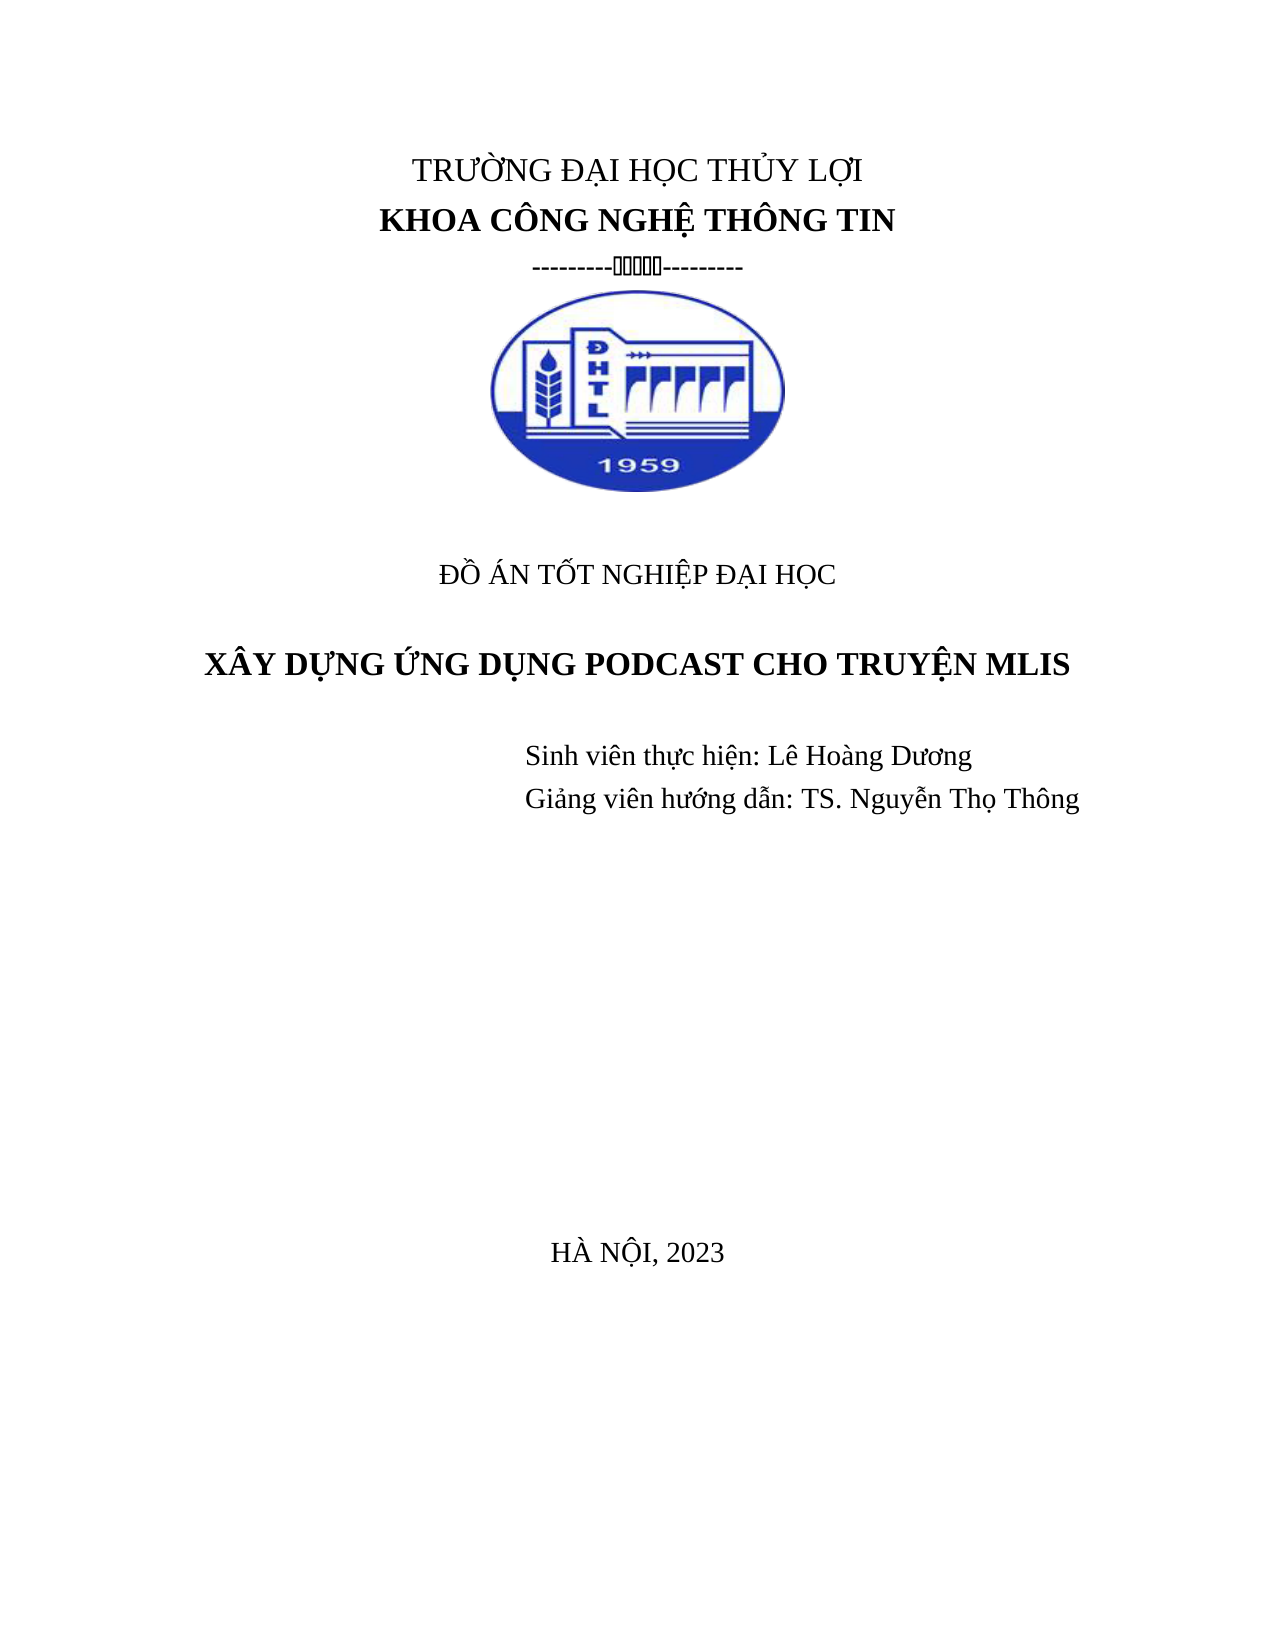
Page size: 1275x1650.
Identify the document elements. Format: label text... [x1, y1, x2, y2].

text ------------------ [150, 249, 1125, 281]
text ĐỒ ÁN TỐT NGHIỆP ĐẠI HỌC [150, 557, 1125, 591]
text HÀ NỘI, 2023 [150, 1235, 1125, 1269]
text Sinh viên thực hiện: Lê Hoàng Dương [525, 738, 1125, 771]
text XÂY DỰNG ỨNG DỤNG PODCAST CHO TRUYỆN MLIS [150, 644, 1125, 683]
picture [490, 290, 785, 492]
text Giảng viên hướng dẫn: TS. Nguyễn Thọ Thông [525, 781, 1125, 815]
text KHOA CÔNG NGHỆ THÔNG TIN [150, 200, 1125, 238]
text TRƯỜNG ĐẠI HỌC THỦY LỢI [150, 150, 1125, 188]
